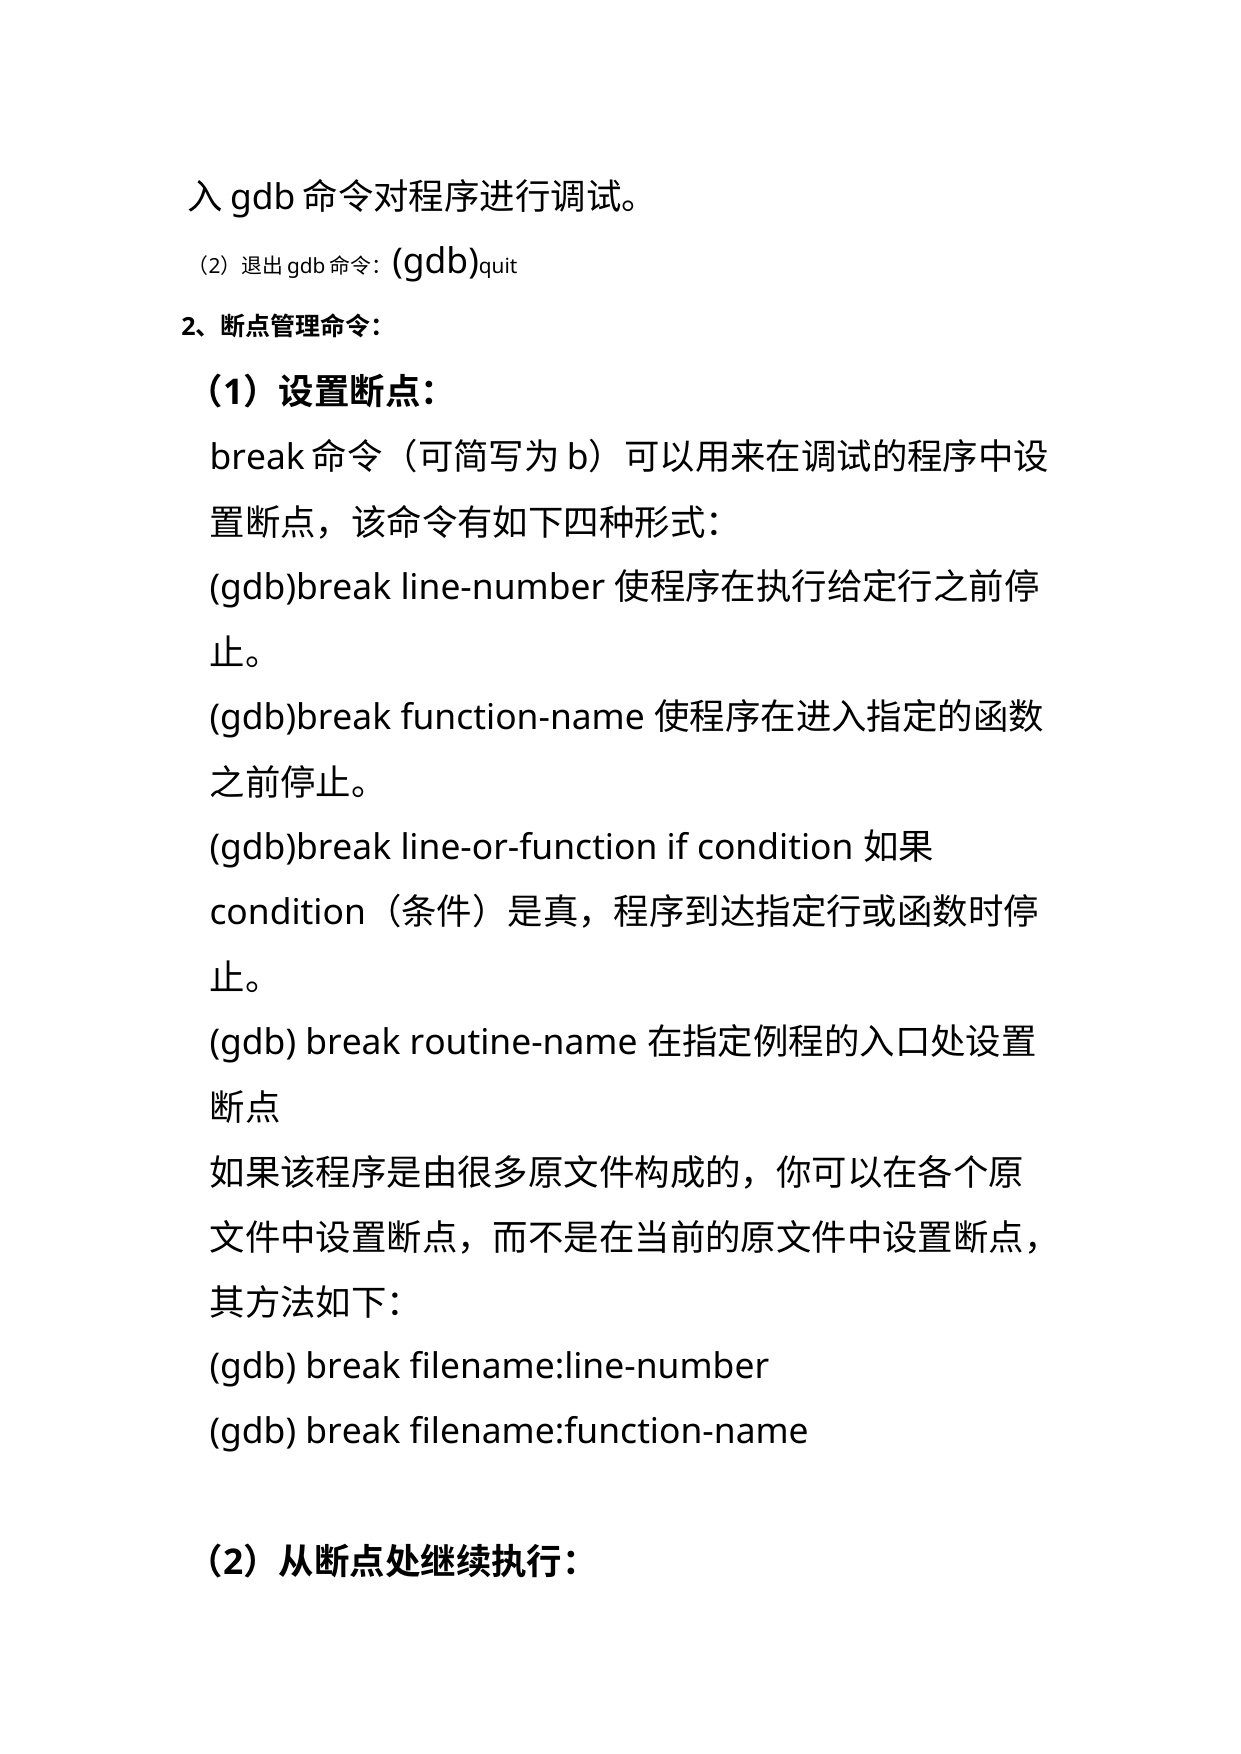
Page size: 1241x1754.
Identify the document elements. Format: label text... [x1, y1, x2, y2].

text break命令（可简写为b）可以用来在调试的程序中设置断点，该命令有如下四种形式： (gdb)break line-number 使程序在执行给定行之前停止。 (gdb)break function-name 使程序在进入指定的函数之前停止。 (gdb)break line-or-function if condition 如果condition（条件）是真，程序到达指定行或函数时停止。 (gdb) break routine-name 在指定例程的入口处设置断点 如果该程序是由很多原文件构成的，你可以在各个原文件中设置断点，而不是在当前的原文件中设置断点，其方法如下： (gdb) break filename:line-number (gdb) break filename:function-name [209, 422, 1053, 1462]
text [187, 162, 1053, 227]
text （1）设置断点： [187, 357, 1053, 422]
text （2）退出gdb命令：(gdb)quit [187, 227, 1053, 292]
text （2）从断点处继续执行： [187, 1527, 1053, 1592]
text 2、断点管理命令： [181, 292, 1053, 357]
